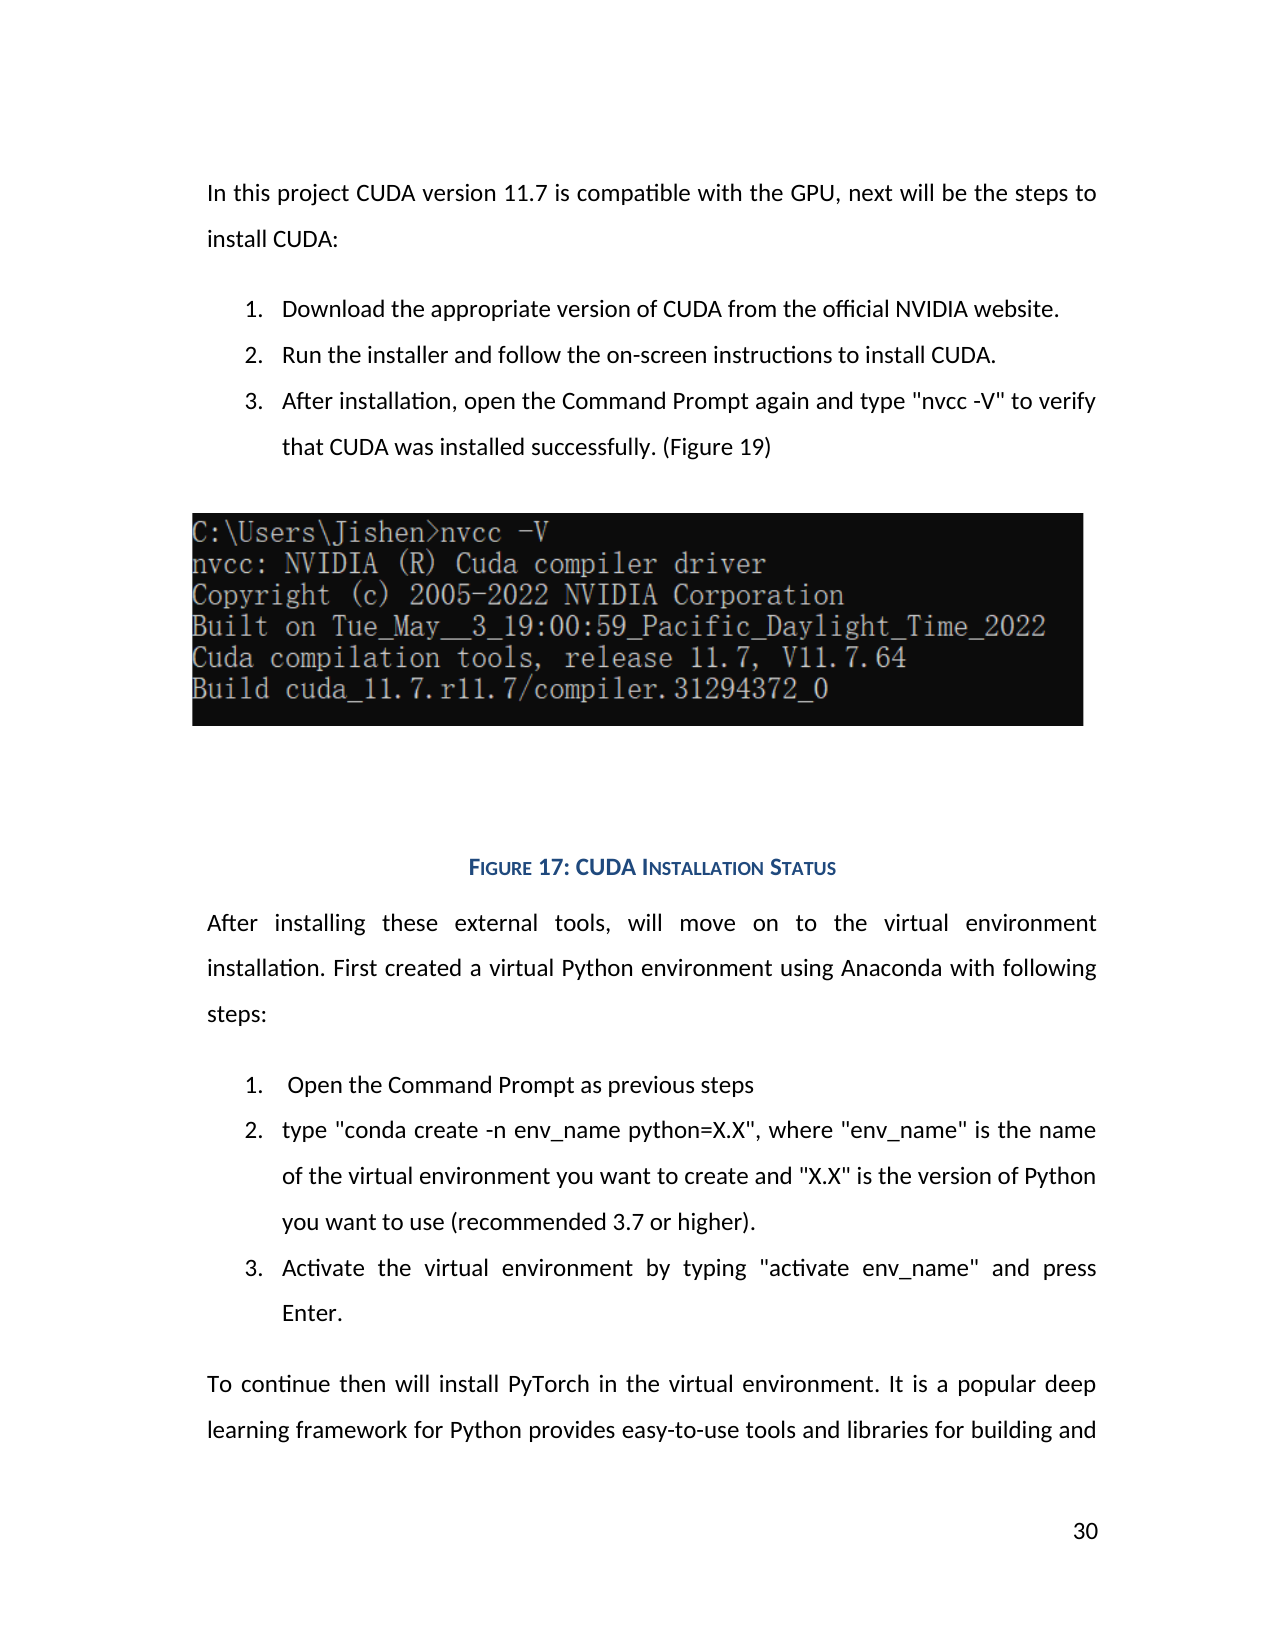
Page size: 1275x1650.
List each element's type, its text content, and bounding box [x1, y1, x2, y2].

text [207, 1368, 1098, 1444]
list Activate the virtual environment by typing "activate env_name" and press Enter. [244, 1252, 1098, 1328]
text After installing these external tools, will move on to the virtual environment installation. First created a virtual Python environment using Anaconda with following steps: [207, 907, 1098, 1029]
list Run the installer and follow the on-screen instructions to install CUDA. [244, 339, 1098, 370]
text Figure 17: CUDA Installation Status [207, 851, 1098, 882]
picture [192, 513, 1084, 726]
list type "conda create -n env_name python=X.X", where "env_name" is the name of the virtual environment you want to create and "X.X" is the version of Python you want to use (recommended 3.7 or higher). [244, 1115, 1098, 1237]
list Open the Command Prompt as previous steps [244, 1069, 1098, 1099]
list Download the appropriate version of CUDA from the official NVIDIA website. [244, 294, 1098, 324]
text In this project CUDA version 11.7 is compatible with the GPU, next will be the steps to install CUDA: [207, 177, 1098, 253]
list After installation, open the Command Prompt again and type "nvcc -V" to verify that CUDA was installed successfully. (Figure 19) [244, 385, 1098, 461]
